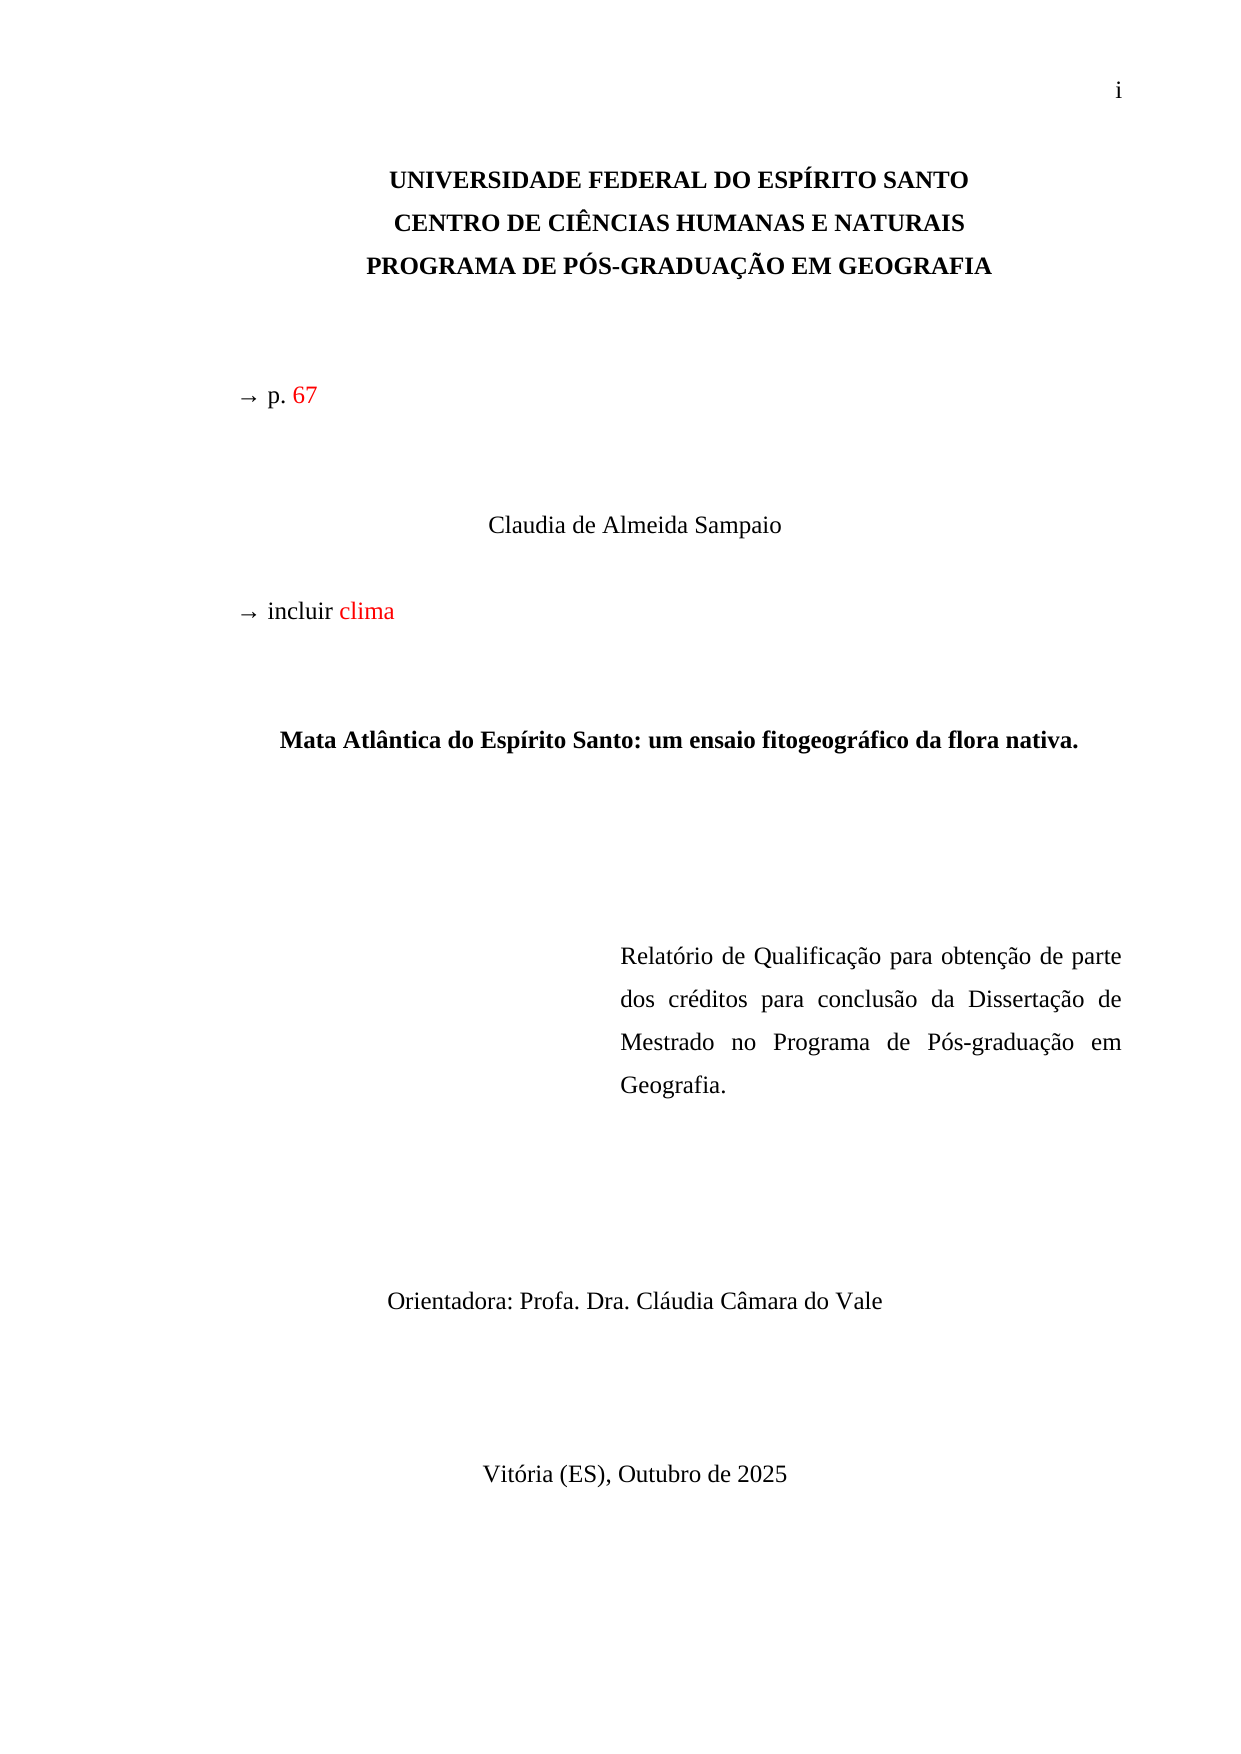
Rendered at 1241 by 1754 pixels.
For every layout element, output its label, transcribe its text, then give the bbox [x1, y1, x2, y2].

text CENTRO DE CIÊNCIAS HUMANAS E NATURAIS [148, 208, 1122, 237]
text → p. 67 [148, 381, 1122, 409]
text UNIVERSIDADE FEDERAL DO ESPÍRITO SANTO [148, 165, 1122, 194]
text Vitória (ES), Outubro de 2025 [148, 1459, 1122, 1487]
text PROGRAMA DE PÓS-GRADUAÇÃO EM GEOGRAFIA [148, 251, 1122, 280]
text → incluir clima [148, 596, 1122, 625]
text Orientadora: Profa. Dra. Cláudia Câmara do Vale [148, 1286, 1122, 1315]
text Claudia de Almeida Sampaio [148, 510, 1122, 539]
text Mata Atlântica do Espírito Santo: um ensaio fitogeográfico da flora nativa. [148, 726, 1122, 754]
text Relatório de Qualificação para obtenção de parte dos créditos para conclusão da Dissertação de Mestrado no Programa de Pós-graduação em Geografia. [620, 941, 1122, 1099]
